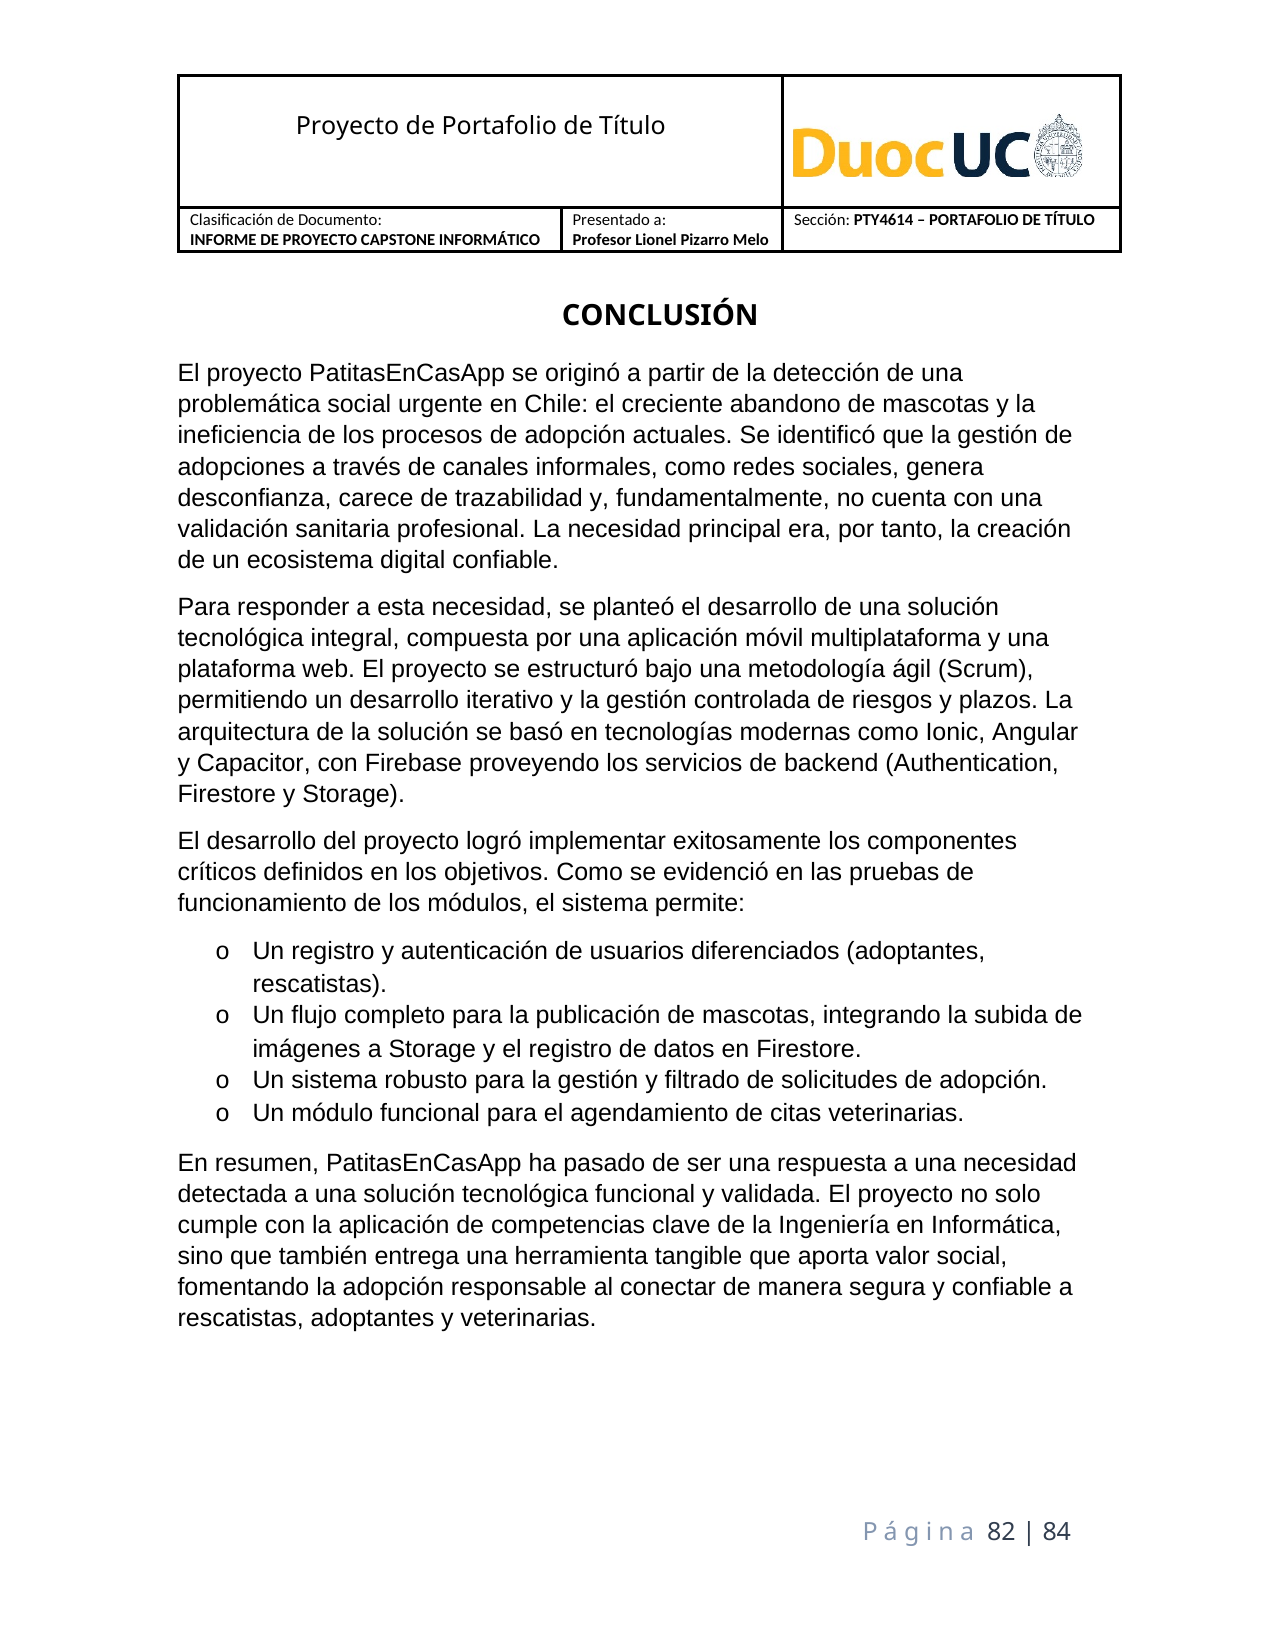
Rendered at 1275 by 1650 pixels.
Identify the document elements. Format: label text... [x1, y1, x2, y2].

text El proyecto PatitasEnCasApp se originó a partir de la detección de una problemática social urgente en Chile: el creciente abandono de mascotas y la ineficiencia de los procesos de adopción actuales. Se identificó que la gestión de adopciones a través de canales informales, como redes sociales, genera desconfianza, carece de trazabilidad y, fundamentalmente, no cuenta con una validación sanitaria profesional. La necesidad principal era, por tanto, la creación de un ecosistema digital confiable. [177, 358, 1098, 573]
text El desarrollo del proyecto logró implementar exitosamente los componentes críticos definidos en los objetivos. Como se evidenció en las pruebas de funcionamiento de los módulos, el sistema permite: [177, 826, 1098, 917]
subtitle CONCLUSIÓN [222, 294, 1098, 333]
list Un flujo completo para la publicación de mascotas, integrando la subida de imágenes a Storage y el registro de datos en Firestore. [215, 1000, 1098, 1062]
list Un registro y autenticación de usuarios diferenciados (adoptantes, rescatistas). [215, 936, 1098, 998]
list Un sistema robusto para la gestión y filtrado de solicitudes de adopción. [215, 1065, 1098, 1096]
text Para responder a esta necesidad, se planteó el desarrollo de una solución tecnológica integral, compuesta por una aplicación móvil multiplataforma y una plataforma web. El proyecto se estructuró bajo una metodología ágil (Scrum), permitiendo un desarrollo iterativo y la gestión controlada de riesgos y plazos. La arquitectura de la solución se basó en tecnologías modernas como Ionic, Angular y Capacitor, con Firebase proveyendo los servicios de backend (Authentication, Firestore y Storage). [177, 592, 1098, 807]
picture [791, 113, 1083, 176]
list Un módulo funcional para el agendamiento de citas veterinarias. [215, 1098, 1098, 1129]
text En resumen, PatitasEnCasApp ha pasado de ser una respuesta a una necesidad detectada a una solución tecnológica funcional y validada. El proyecto no solo cumple con la aplicación de competencias clave de la Ingeniería en Informática, sino que también entrega una herramienta tangible que aporta valor social, fomentando la adopción responsable al conectar de manera segura y confiable a rescatistas, adoptantes y veterinarias. [177, 1148, 1098, 1332]
